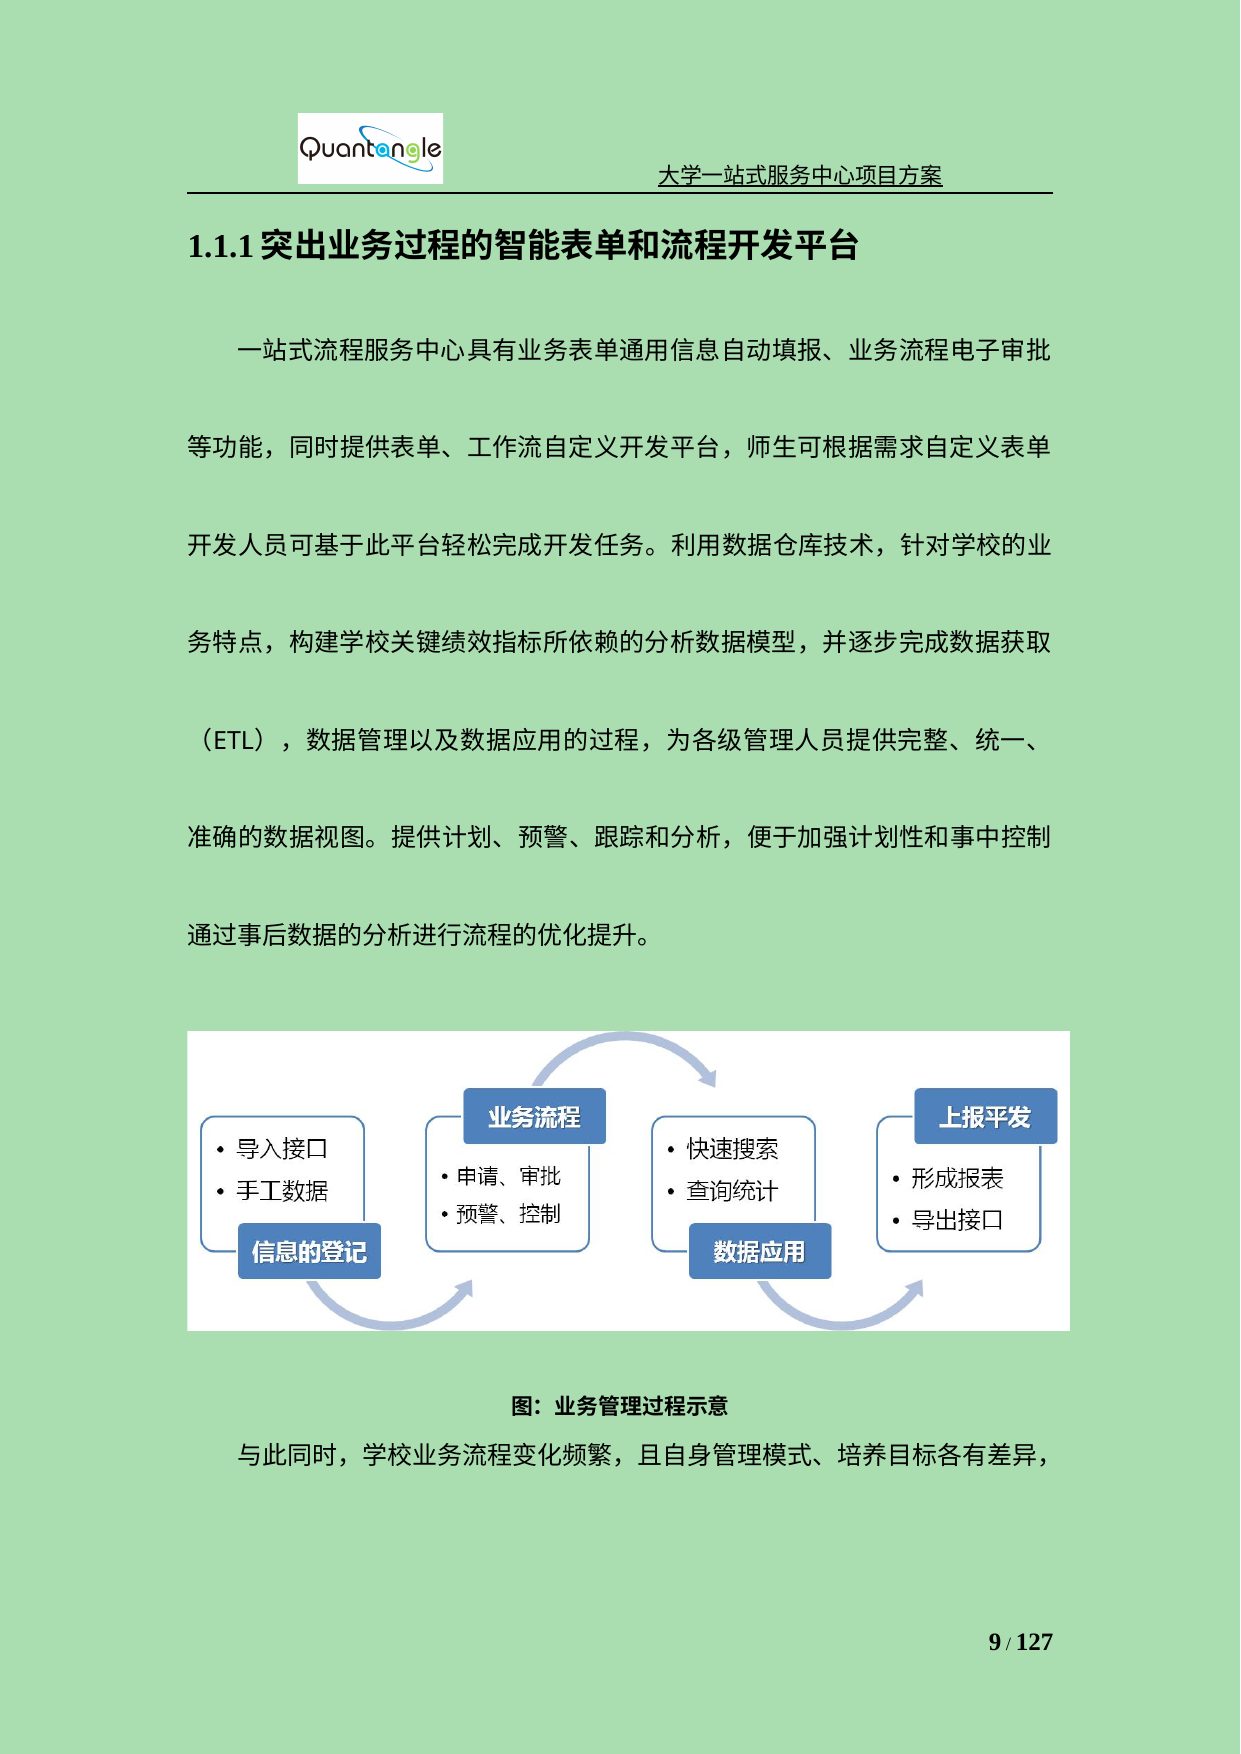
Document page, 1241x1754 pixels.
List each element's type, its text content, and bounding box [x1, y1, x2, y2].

subtitle 1.1.1突出业务过程的智能表单和流程开发平台 [187, 211, 1053, 276]
picture [187, 1031, 1070, 1331]
text 图：业务管理过程示意 [187, 1388, 1053, 1421]
picture [297, 113, 444, 184]
text 一站式流程服务中心具有业务表单通用信息自动填报、业务流程电子审批等功能，同时提供表单、工作流自定义开发平台，师生可根据需求自定义表单，开发人员可基于此平台轻松完成开发任务。利用数据仓库技术，针对学校的业务特点，构建学校关键绩效指标所依赖的分析数据模型，并逐步完成数据获取（ETL），数据管理以及数据应用的过程，为各级管理人员提供完整、统一、准确的数据视图。提供计划、预警、跟踪和分析，便于加强计划性和事中控制，通过事后数据的分析进行流程的优化提升。 [187, 316, 1053, 966]
